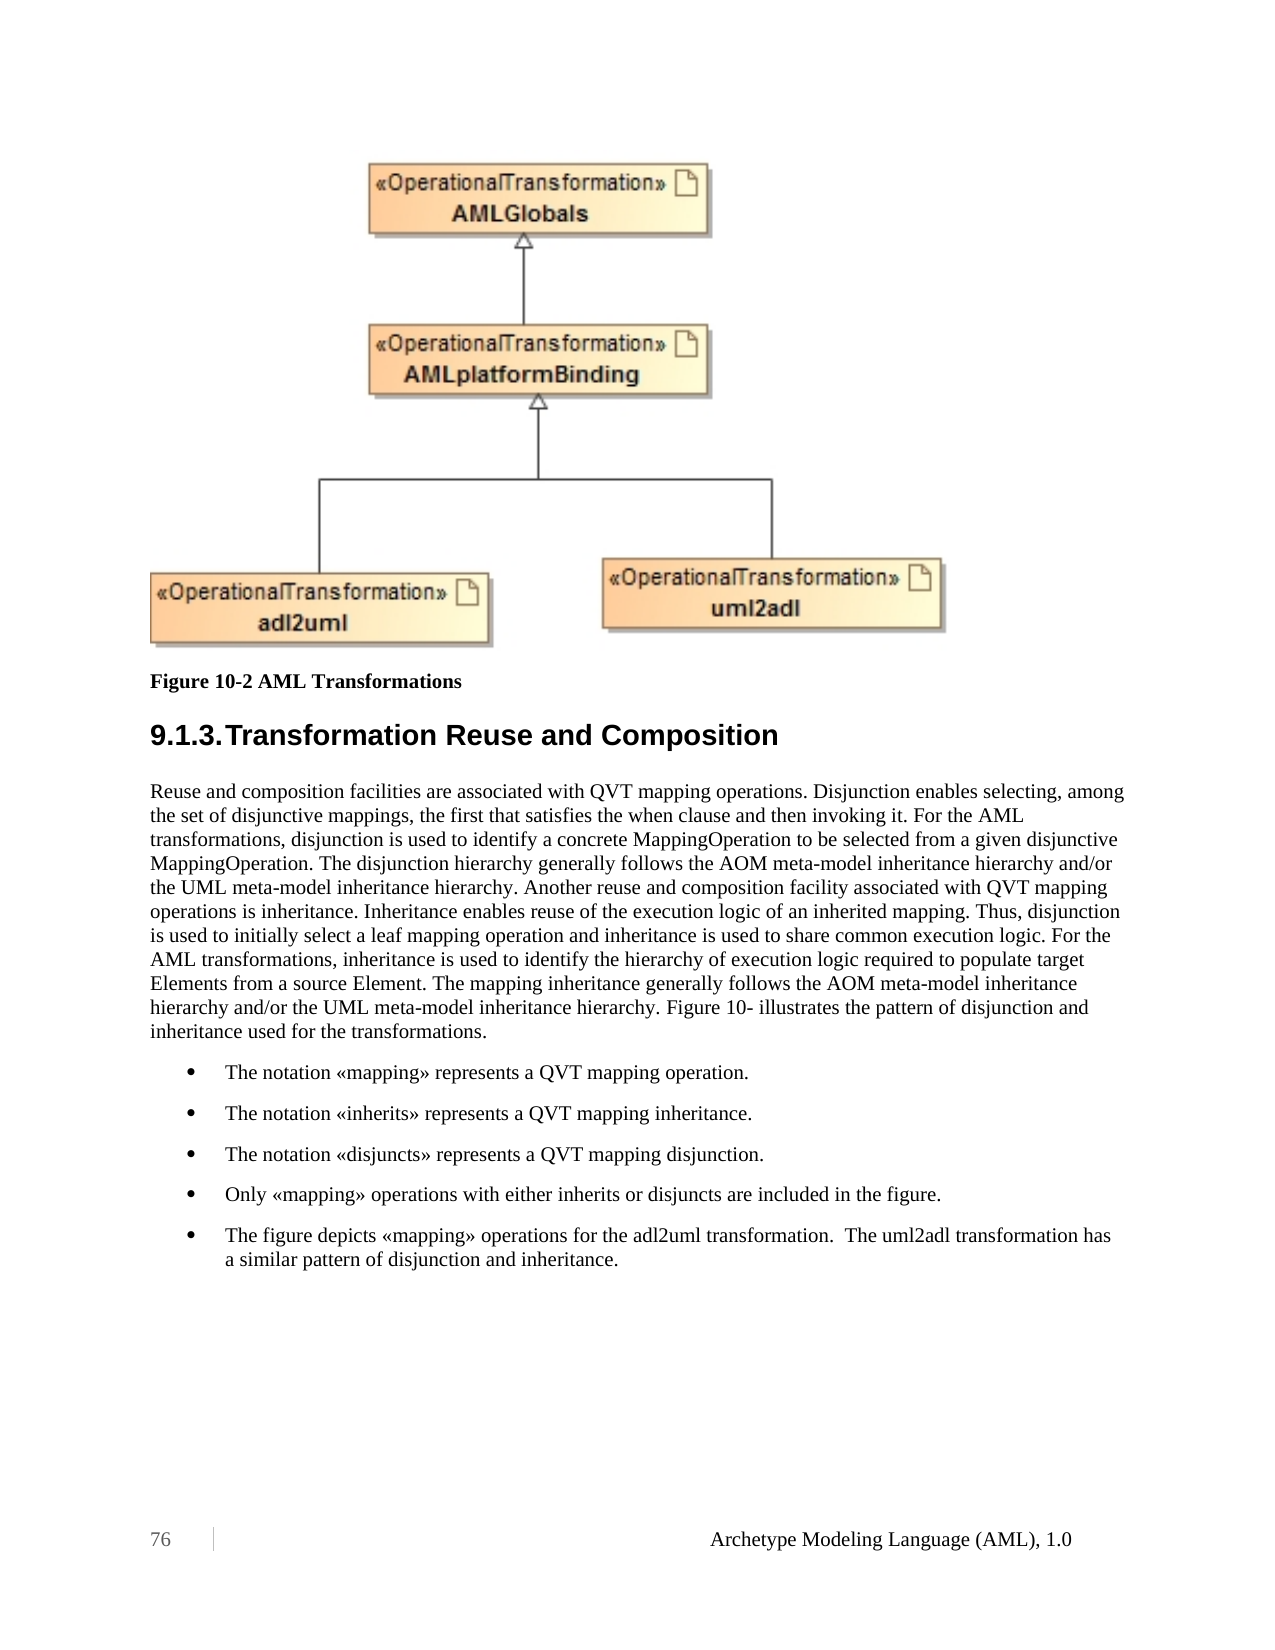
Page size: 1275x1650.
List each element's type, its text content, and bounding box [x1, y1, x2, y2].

list The notation «inherits» represents a QVT mapping inheritance. [187, 1101, 1125, 1125]
text Reuse and composition facilities are associated with QVT mapping operations. Disjunction enables selecting, among the set of disjunctive mappings, the first that satisfies the when clause and then invoking it. For the AML transformations, disjunction is used to identify a concrete MappingOperation to be selected from a given disjunctive MappingOperation. The disjunction hierarchy generally follows the AOM meta-model inheritance hierarchy and/or the UML meta-model inheritance hierarchy. Another reuse and composition facility associated with QVT mapping operations is inheritance. Inheritance enables reuse of the execution logic of an inherited mapping. Thus, disjunction is used to initially select a leaf mapping operation and inheritance is used to share common execution logic. For the AML transformations, inheritance is used to identify the hierarchy of execution logic required to populate target Elements from a source Element. The mapping inheritance generally follows the AOM meta-model inheritance hierarchy and/or the UML meta-model inheritance hierarchy. Figure 10-3 illustrates the pattern of disjunction and inheritance used for the transformations. [150, 779, 1125, 1043]
list The figure depicts «mapping» operations for the adl2uml transformation. The uml2adl transformation has a similar pattern of disjunction and inheritance. [187, 1223, 1125, 1271]
list The notation «mapping» represents a QVT mapping operation. [187, 1060, 1125, 1084]
list The notation «disjuncts» represents a QVT mapping disjunction. [187, 1142, 1125, 1166]
list Only «mapping» operations with either inherits or disjuncts are included in the figure. [187, 1182, 1125, 1206]
subtitle Transformation Reuse and Composition [150, 718, 1125, 752]
picture [150, 150, 982, 669]
